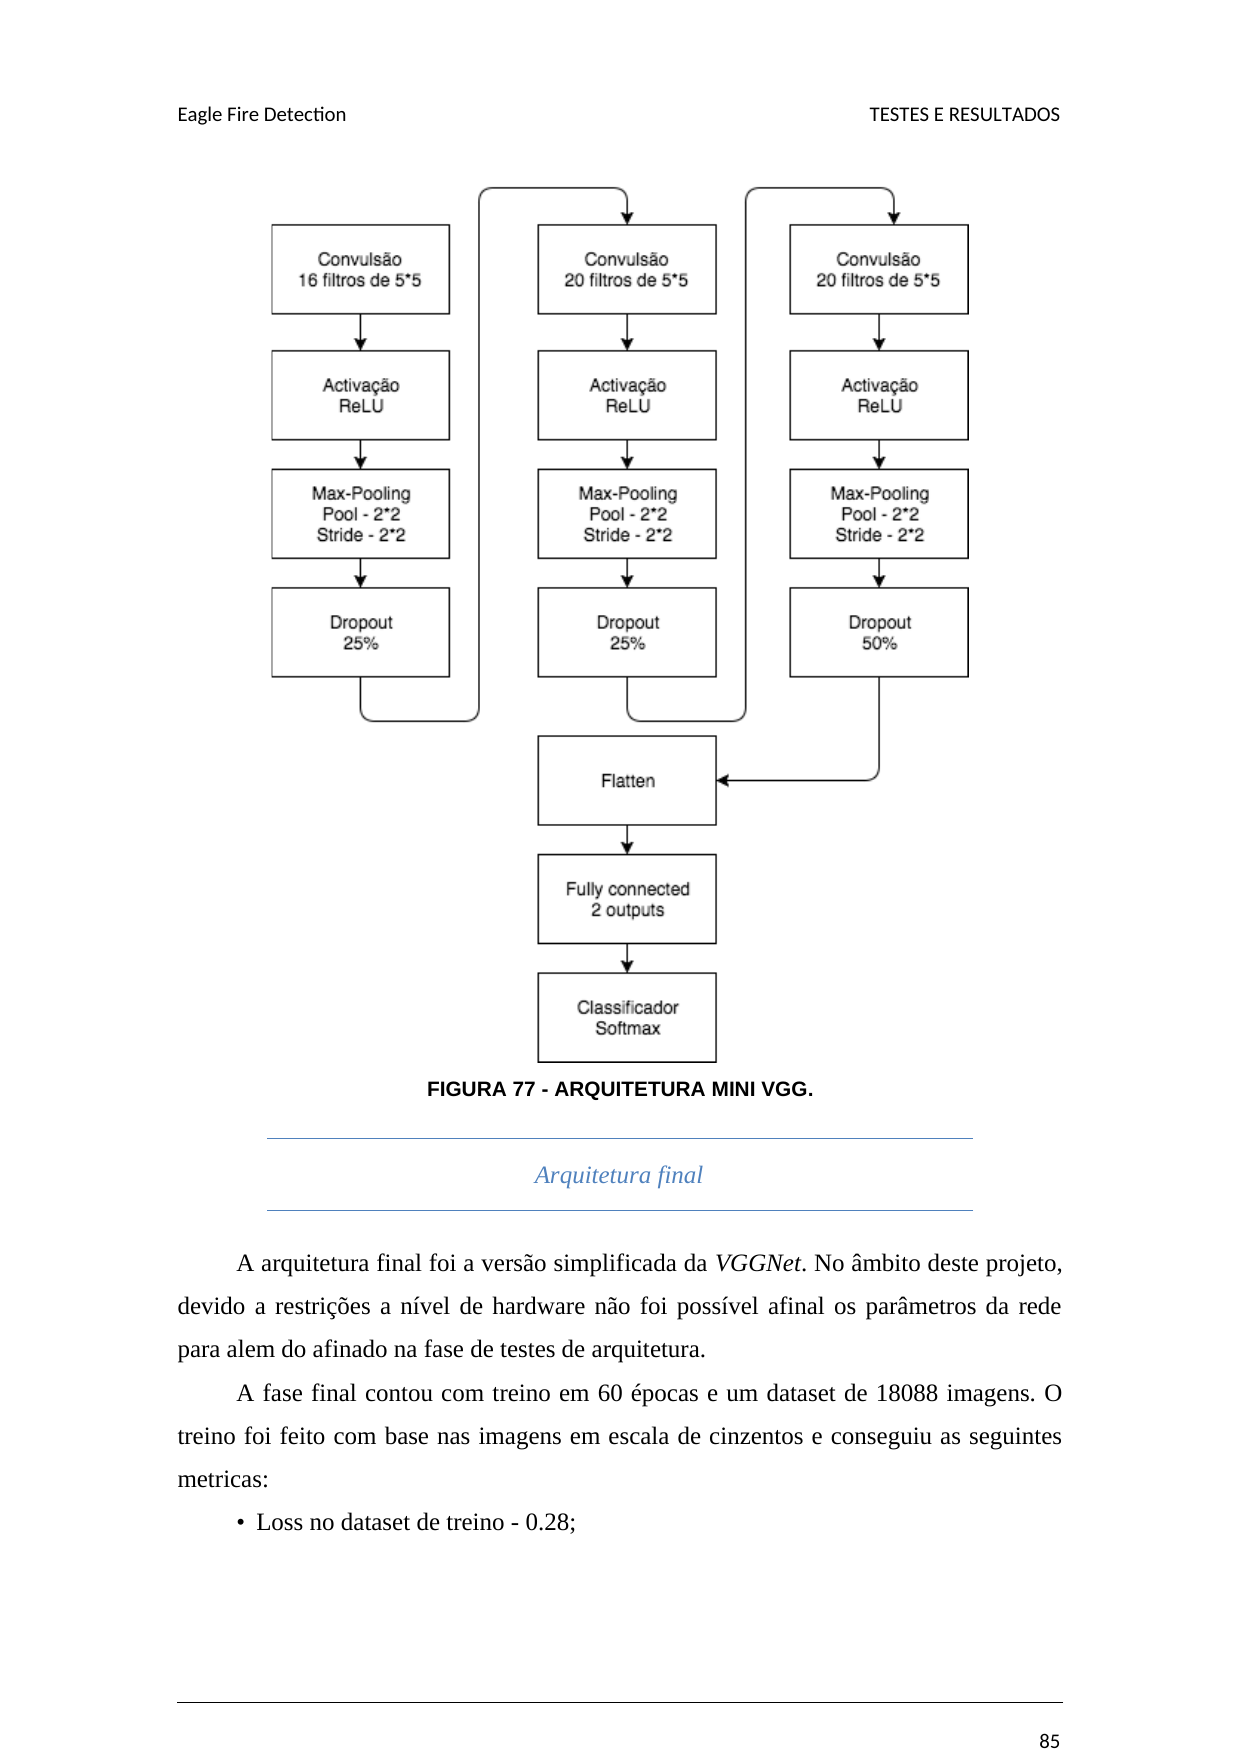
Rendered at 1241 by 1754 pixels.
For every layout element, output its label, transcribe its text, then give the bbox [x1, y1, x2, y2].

text Arquitetura final [267, 1139, 973, 1210]
list Loss no dataset de treino - 0.28; [197, 1507, 1063, 1536]
text A fase final contou com treino em 60 épocas e um dataset de 18088 imagens. O treino foi feito com base nas imagens em escala de cinzentos e conseguiu as seguintes metricas: [177, 1378, 1063, 1493]
text A arquitetura final foi a versão simplificada da VGGNet. No âmbito deste projeto, devido a restrições a nível de hardware não foi possível afinal os parâmetros da rede para alem do afinado na fase de testes de arquitetura. [177, 1248, 1063, 1363]
picture [271, 177, 969, 1063]
